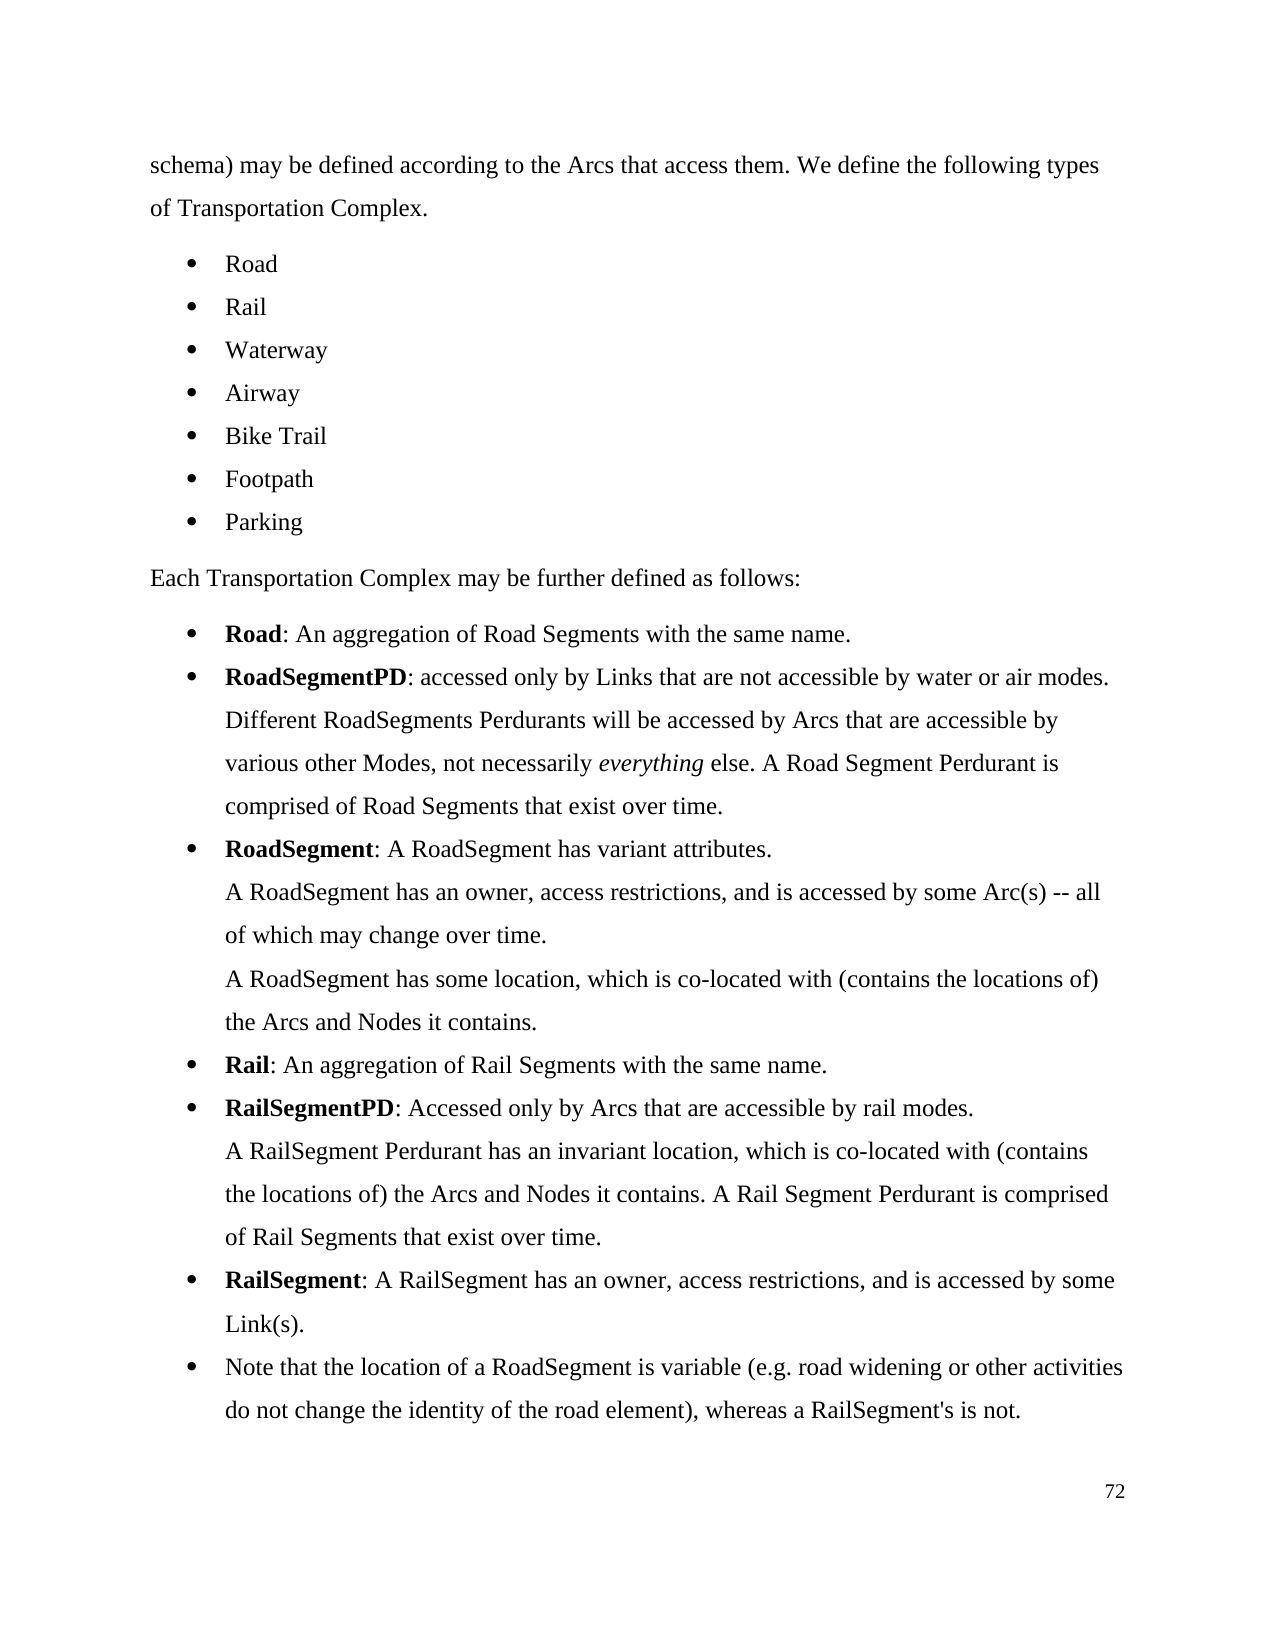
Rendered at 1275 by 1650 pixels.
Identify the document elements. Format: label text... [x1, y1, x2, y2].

list Rail [187, 292, 1125, 321]
list RoadSegment: A RoadSegment has variant attributes. A RoadSegment has an owner, access restrictions, and is accessed by some Arc(s) -- all of which may change over time. A RoadSegment has some location, which is co-located with (contains the locations of) the Arcs and Nodes it contains. [187, 834, 1125, 1036]
list Waterway [187, 335, 1125, 364]
list Airway [187, 378, 1125, 407]
list Road [187, 249, 1125, 277]
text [150, 150, 1125, 222]
list RailSegmentPD: Accessed only by Arcs that are accessible by rail modes. A RailSegment Perdurant has an invariant location, which is co-located with (contains the locations of) the Arcs and Nodes it contains. A Rail Segment Perdurant is comprised of Rail Segments that exist over time. [187, 1093, 1125, 1251]
list Road: An aggregation of Road Segments with the same name. [187, 619, 1125, 647]
list Bike Trail [187, 421, 1125, 450]
list Parking [187, 507, 1125, 536]
text Each Transportation Complex may be further defined as follows: [150, 563, 1125, 592]
list Note that the location of a RoadSegment is variable (e.g. road widening or other activities do not change the identity of the road element), whereas a RailSegment's is not. [187, 1352, 1125, 1424]
list RailSegment: A RailSegment has an owner, access restrictions, and is accessed by some Link(s). [187, 1266, 1125, 1337]
list Rail: An aggregation of Rail Segments with the same name. [187, 1050, 1125, 1079]
list Footpath [187, 464, 1125, 493]
list RoadSegmentPD: accessed only by Links that are not accessible by water or air modes. Different RoadSegments Perdurants will be accessed by Arcs that are accessible by various other Modes, not necessarily everything else. A Road Segment Perdurant is comprised of Road Segments that exist over time. [187, 662, 1125, 820]
